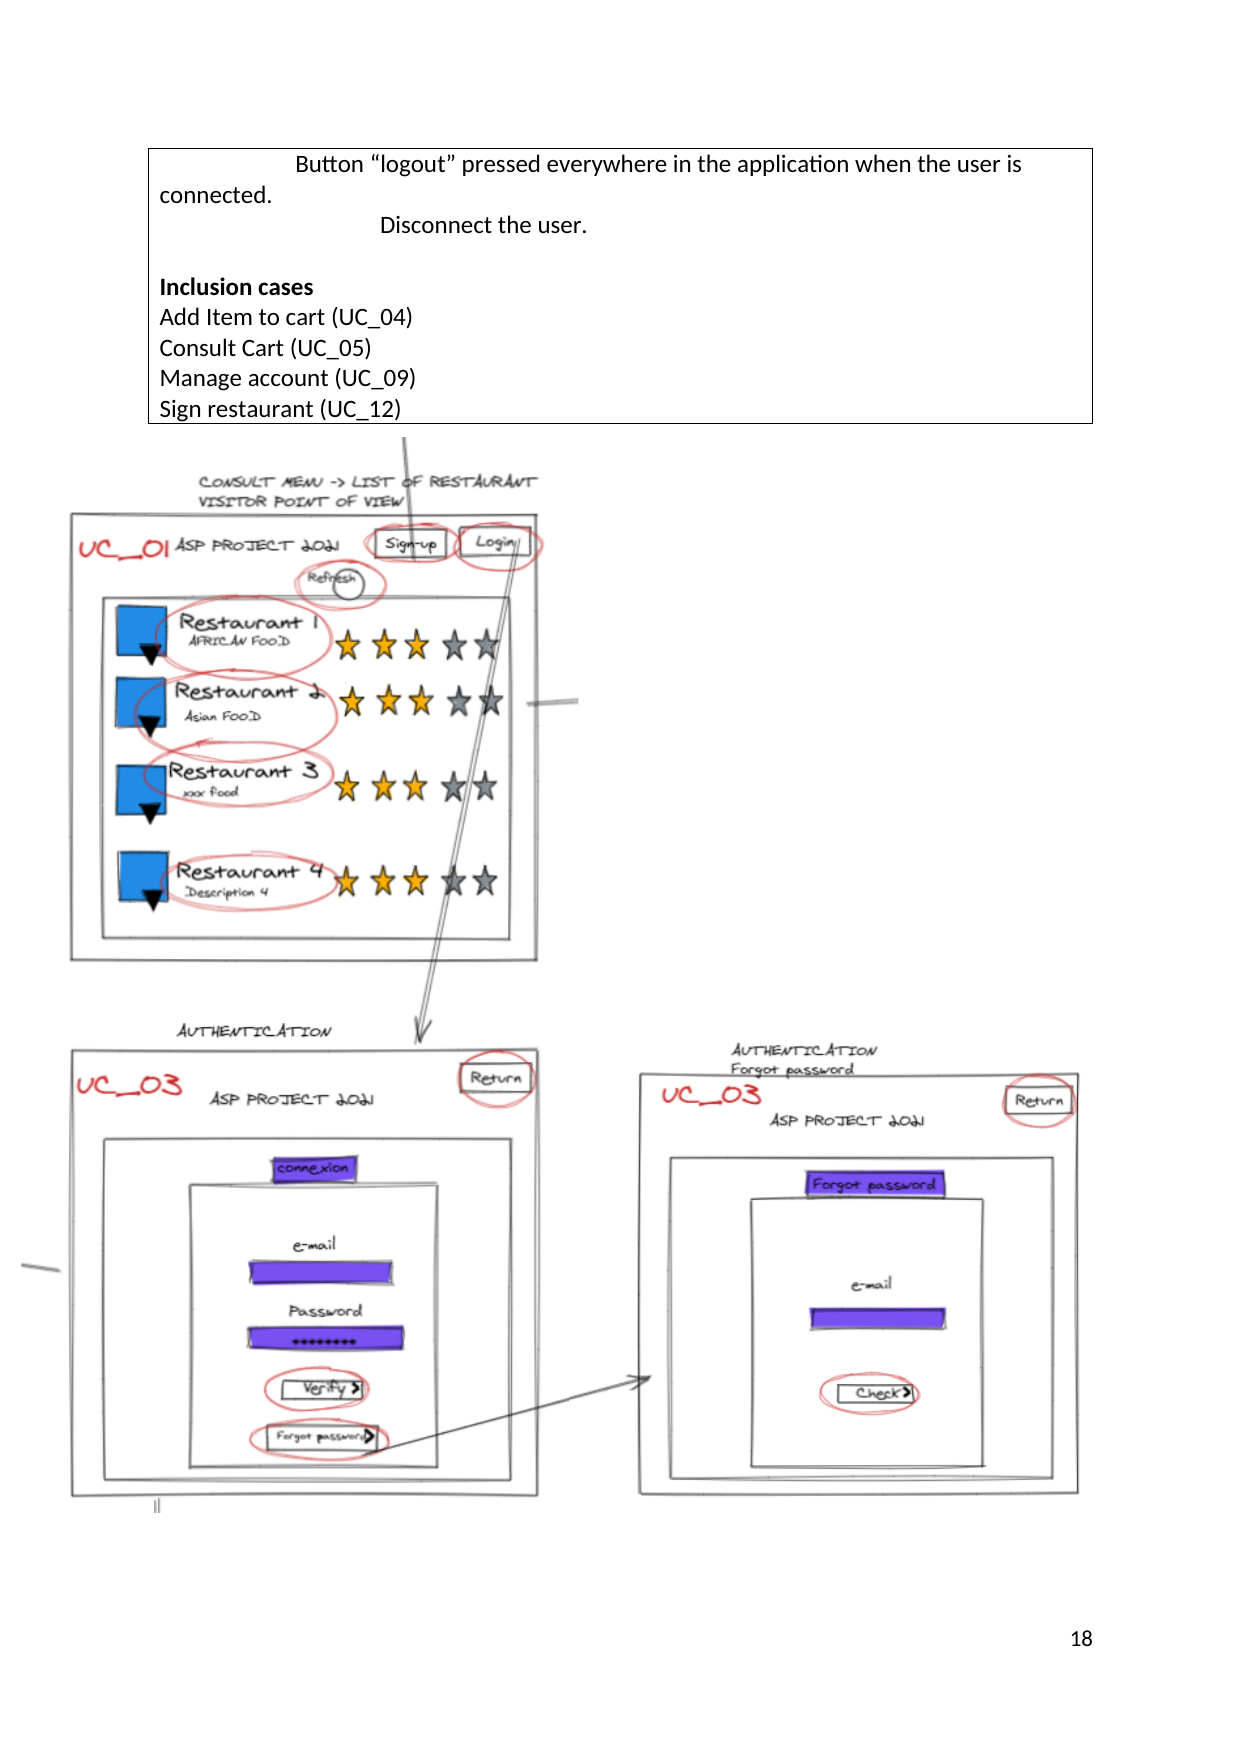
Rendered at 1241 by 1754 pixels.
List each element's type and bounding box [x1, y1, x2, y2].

table_header [149, 149, 1092, 423]
picture [21, 437, 1093, 1513]
